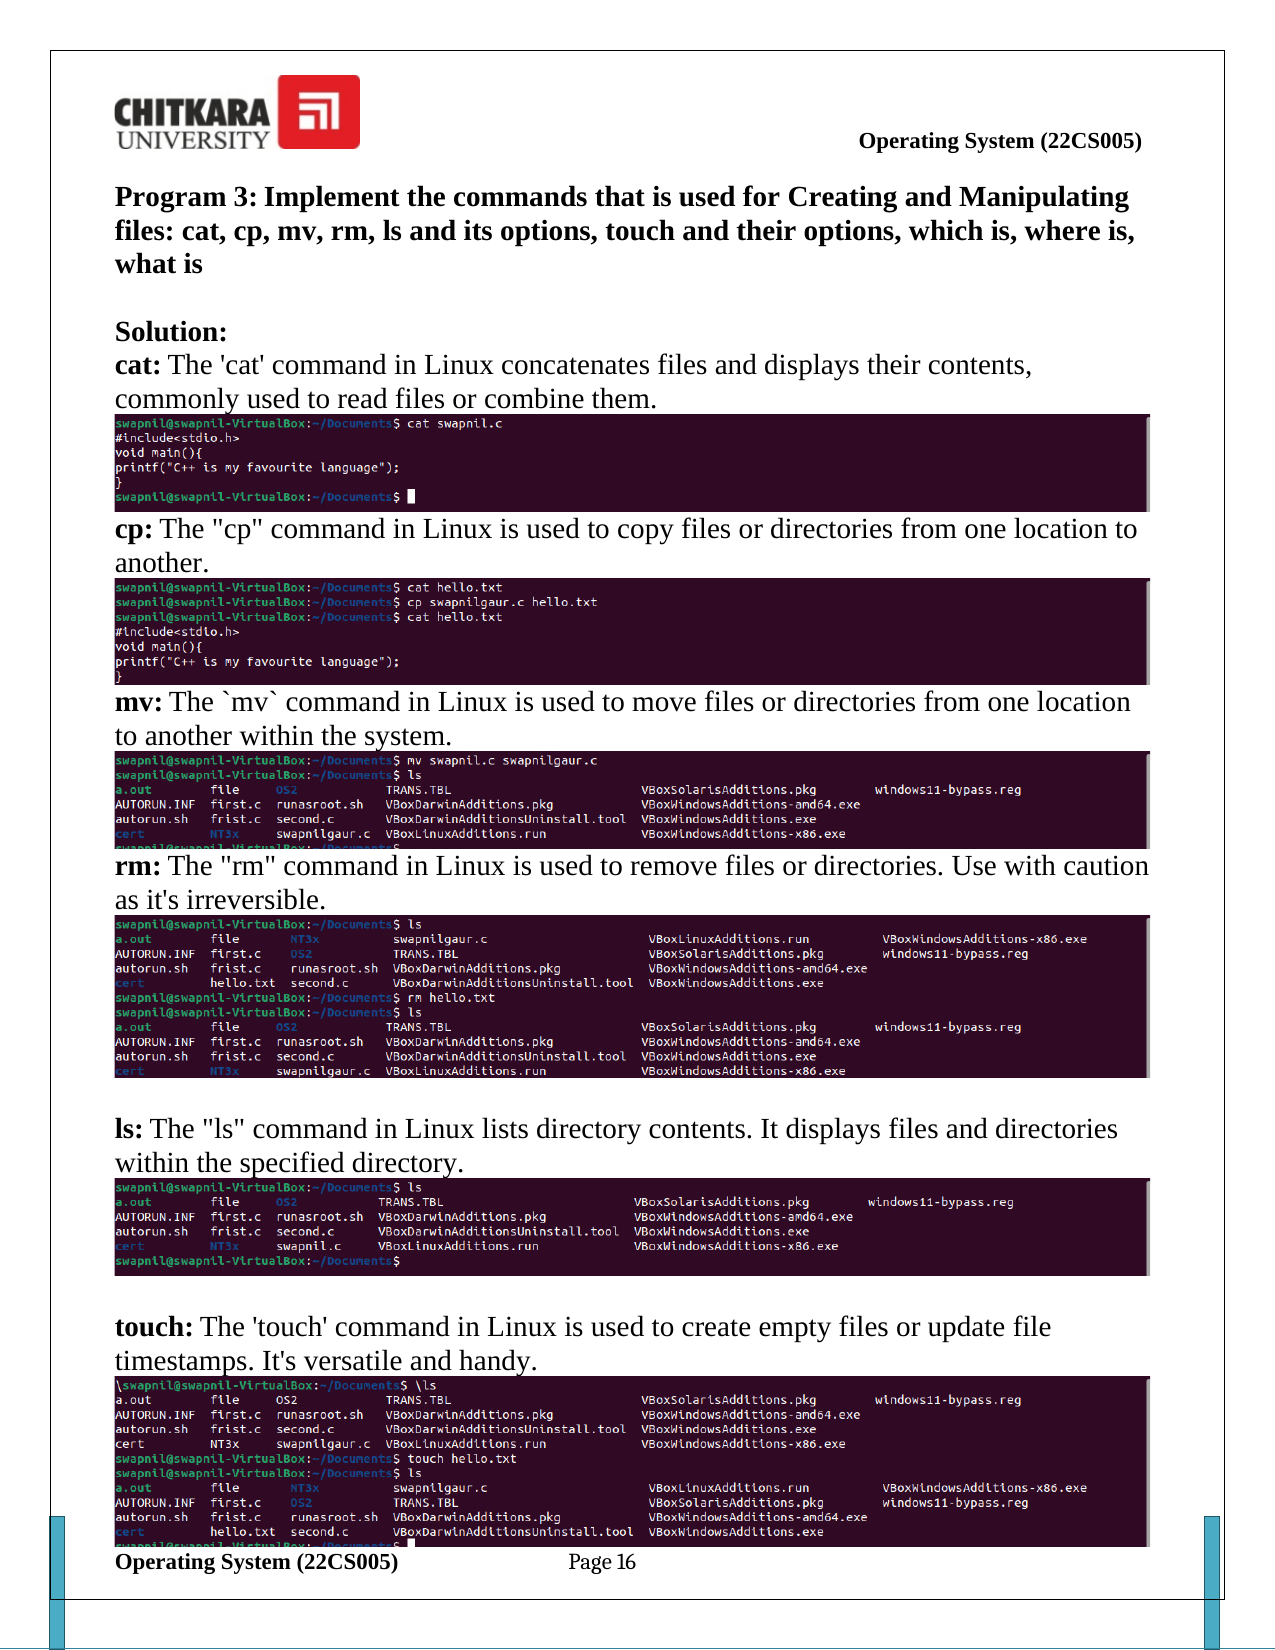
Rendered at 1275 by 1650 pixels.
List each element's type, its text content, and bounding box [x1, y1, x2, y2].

text cp: The "cp" command in Linux is used to copy files or directories from one location to another. [114, 512, 1150, 578]
text touch: The 'touch' command in Linux is used to create empty files or update file timestamps. It's versatile and handy. [114, 1309, 1150, 1376]
picture [114, 578, 1150, 685]
picture [114, 414, 1150, 512]
text rm: The "rm" command in Linux is used to remove files or directories. Use with caution as it's irreversible. [114, 849, 1150, 915]
text Program 3: Implement the commands that is used for Creating and Manipulating files: cat, cp, mv, rm, ls and its options, touch and their options, which is, where is, what is [114, 179, 1150, 280]
text mv: The `mv` command in Linux is used to move files or directories from one location to another within the system. [114, 685, 1150, 751]
text ls: The "ls" command in Linux lists directory contents. It displays files and directories within the specified directory. [114, 1111, 1150, 1178]
picture [114, 915, 1150, 1078]
picture [114, 751, 1150, 849]
picture [114, 1178, 1150, 1276]
picture [114, 1376, 1150, 1547]
picture [114, 75, 360, 149]
text cat: The 'cat' command in Linux concatenates files and displays their contents, commonly used to read files or combine them. [114, 347, 1150, 414]
text Solution: [114, 314, 1150, 347]
